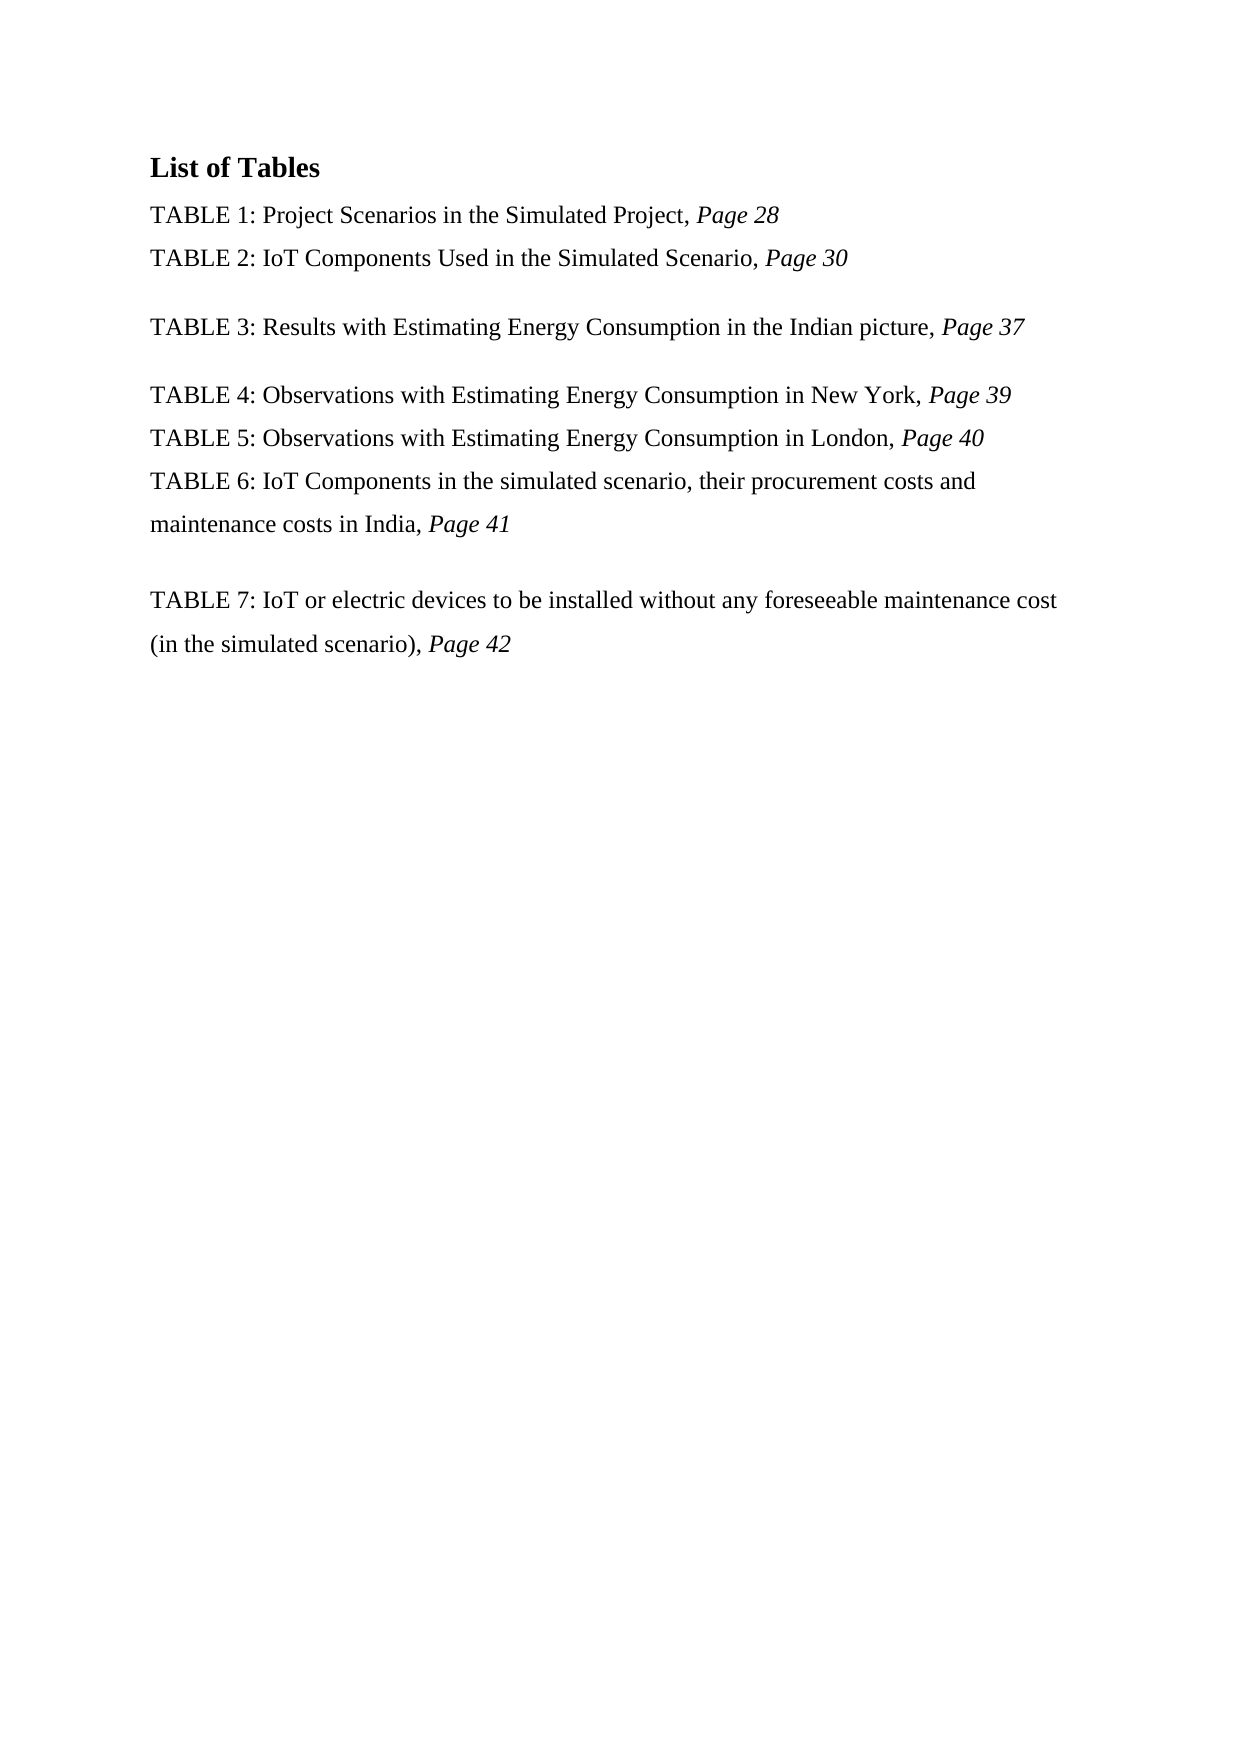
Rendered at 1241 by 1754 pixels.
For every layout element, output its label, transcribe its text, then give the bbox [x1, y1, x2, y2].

text TABLE 2: IoT Components Used in the Simulated Scenario, Page 30 [150, 243, 1090, 272]
text TABLE 6: IoT Components in the simulated scenario, their procurement costs and maintenance costs in India, Page 41 [150, 466, 1090, 538]
text TABLE 7: IoT or electric devices to be installed without any foreseeable maintenance cost (in the simulated scenario), Page 42 [150, 586, 1090, 657]
text TABLE 3: Results with Estimating Energy Consumption in the Indian picture, Page 37 [150, 312, 1090, 340]
text TABLE 4: Observations with Estimating Energy Consumption in New York, Page 39 [150, 380, 1090, 408]
subtitle List of Tables [150, 150, 1090, 183]
text TABLE 1: Project Scenarios in the Simulated Project, Page 28 [150, 200, 1090, 229]
text TABLE 5: Observations with Estimating Energy Consumption in London, Page 40 [150, 423, 1090, 452]
